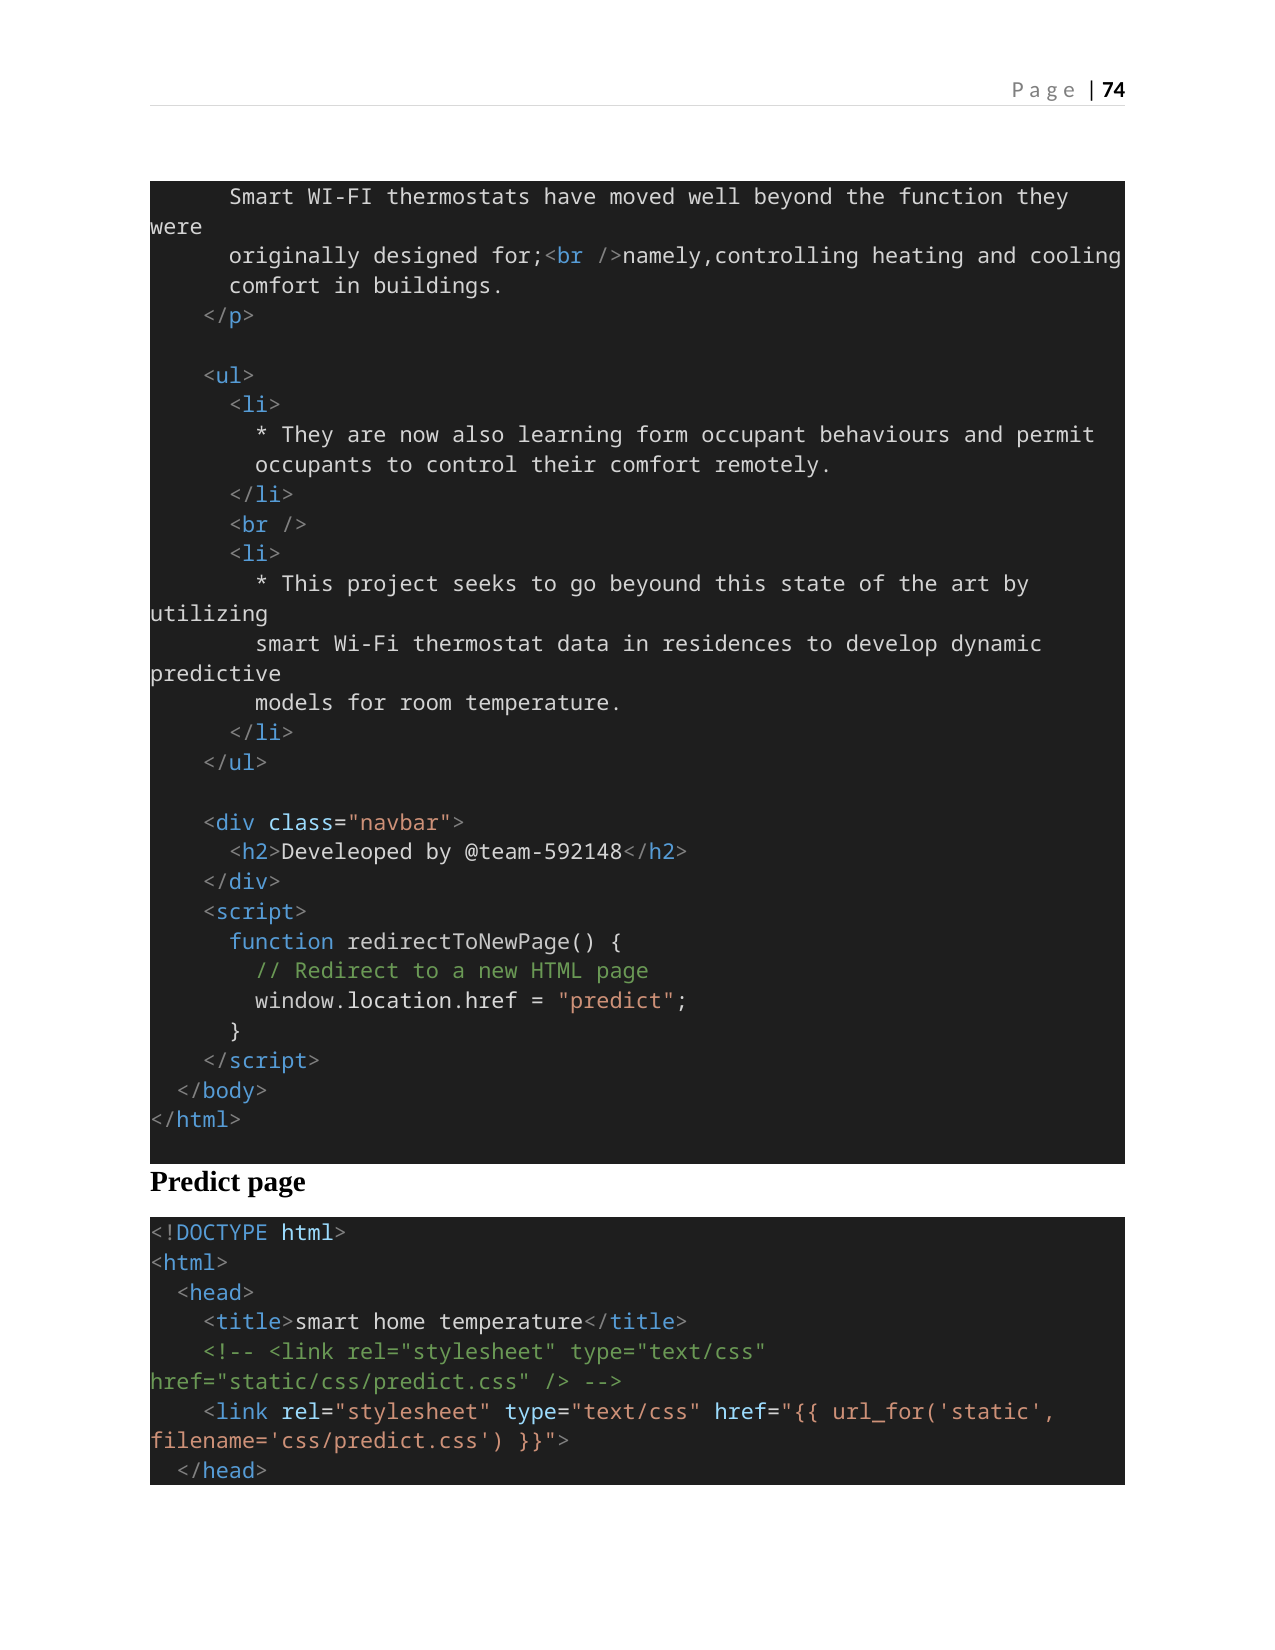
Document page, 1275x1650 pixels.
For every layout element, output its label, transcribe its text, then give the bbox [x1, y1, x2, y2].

text comfort in buildings. [150, 270, 1125, 300]
text </div> [150, 866, 1125, 896]
text <ul> [150, 360, 1125, 389]
text </body> [150, 1075, 1125, 1104]
text models for room temperature. [150, 687, 1125, 717]
text </li> [150, 717, 1125, 747]
text // Redirect to a new HTML page [150, 956, 1125, 985]
text occupants to control their comfort remotely. [150, 449, 1125, 479]
text </ul> [150, 747, 1125, 777]
text <li> [150, 389, 1125, 419]
text originally designed for;<br />namely,controlling heating and cooling [150, 241, 1125, 270]
text <html> [150, 1247, 1125, 1276]
text } [150, 1015, 1125, 1045]
text window.location.href = "predict"; [150, 985, 1125, 1015]
text <link rel="stylesheet" type="text/css" href="{{ url_for('static', filename='css/predict.css') }}"> [150, 1396, 1125, 1455]
text Smart WI-FI thermostats have moved well beyond the function they were [150, 181, 1125, 241]
text </html> [150, 1104, 1125, 1134]
text <script> [150, 896, 1125, 926]
text <h2>Develeoped by @team-592148</h2> [150, 836, 1125, 866]
text <!-- <link rel="stylesheet" type="text/css" href="static/css/predict.css" /> --> [150, 1336, 1125, 1396]
text <div class="navbar"> [150, 807, 1125, 836]
text </script> [150, 1045, 1125, 1075]
text smart Wi-Fi thermostat data in residences to develop dynamic predictive [150, 628, 1125, 687]
text * This project seeks to go beyound this state of the art by utilizing [150, 568, 1125, 628]
text </li> [150, 479, 1125, 509]
text function redirectToNewPage() { [150, 926, 1125, 956]
text </head> [150, 1455, 1125, 1485]
text * They are now also learning form occupant behaviours and permit [150, 419, 1125, 449]
text <head> [150, 1276, 1125, 1306]
text <title>smart home temperature</title> [150, 1306, 1125, 1336]
text <!DOCTYPE html> [150, 1217, 1125, 1247]
text <br /> [150, 509, 1125, 538]
text <li> [150, 538, 1125, 568]
text </p> [150, 300, 1125, 330]
text Predict page [150, 1164, 1125, 1198]
